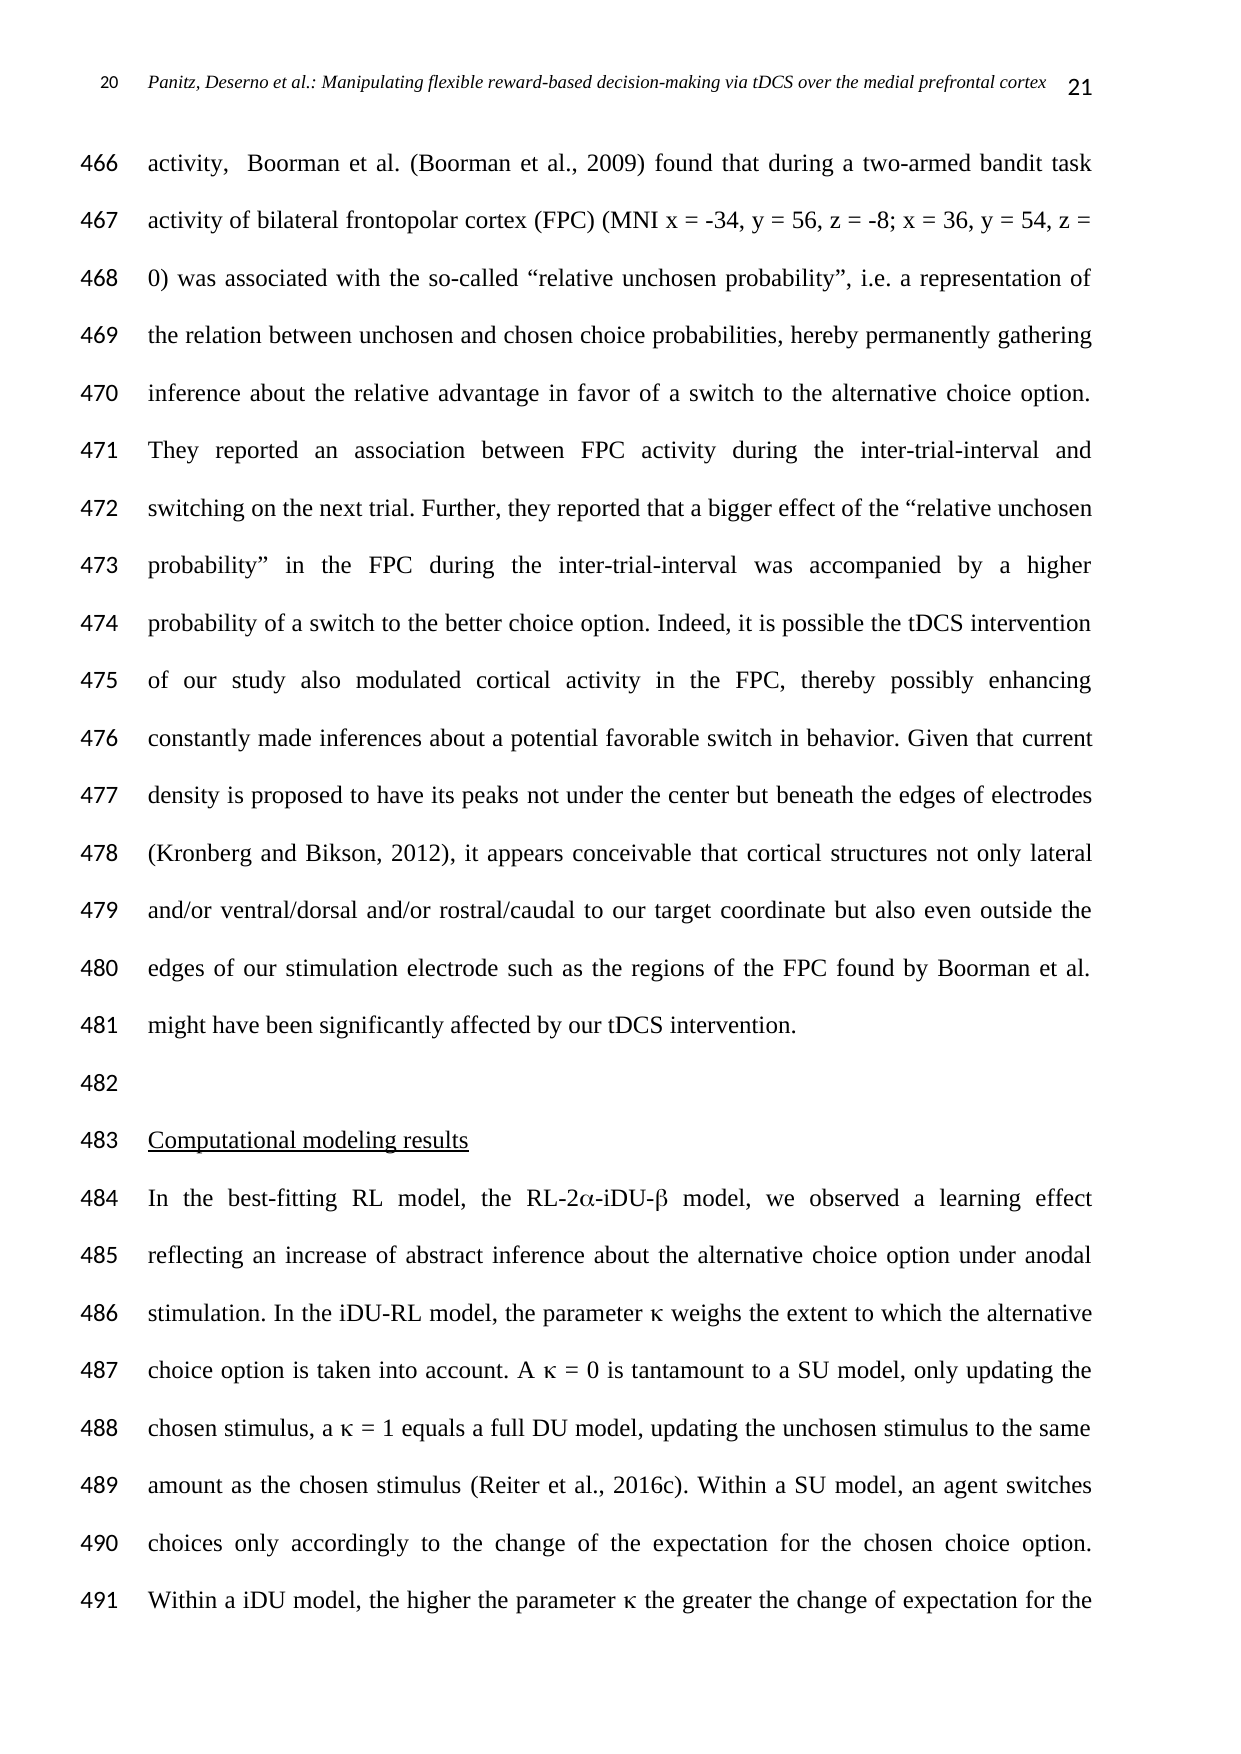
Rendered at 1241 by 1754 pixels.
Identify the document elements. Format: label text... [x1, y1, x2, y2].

text Computational modeling results [148, 1125, 1093, 1154]
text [148, 1183, 1093, 1614]
